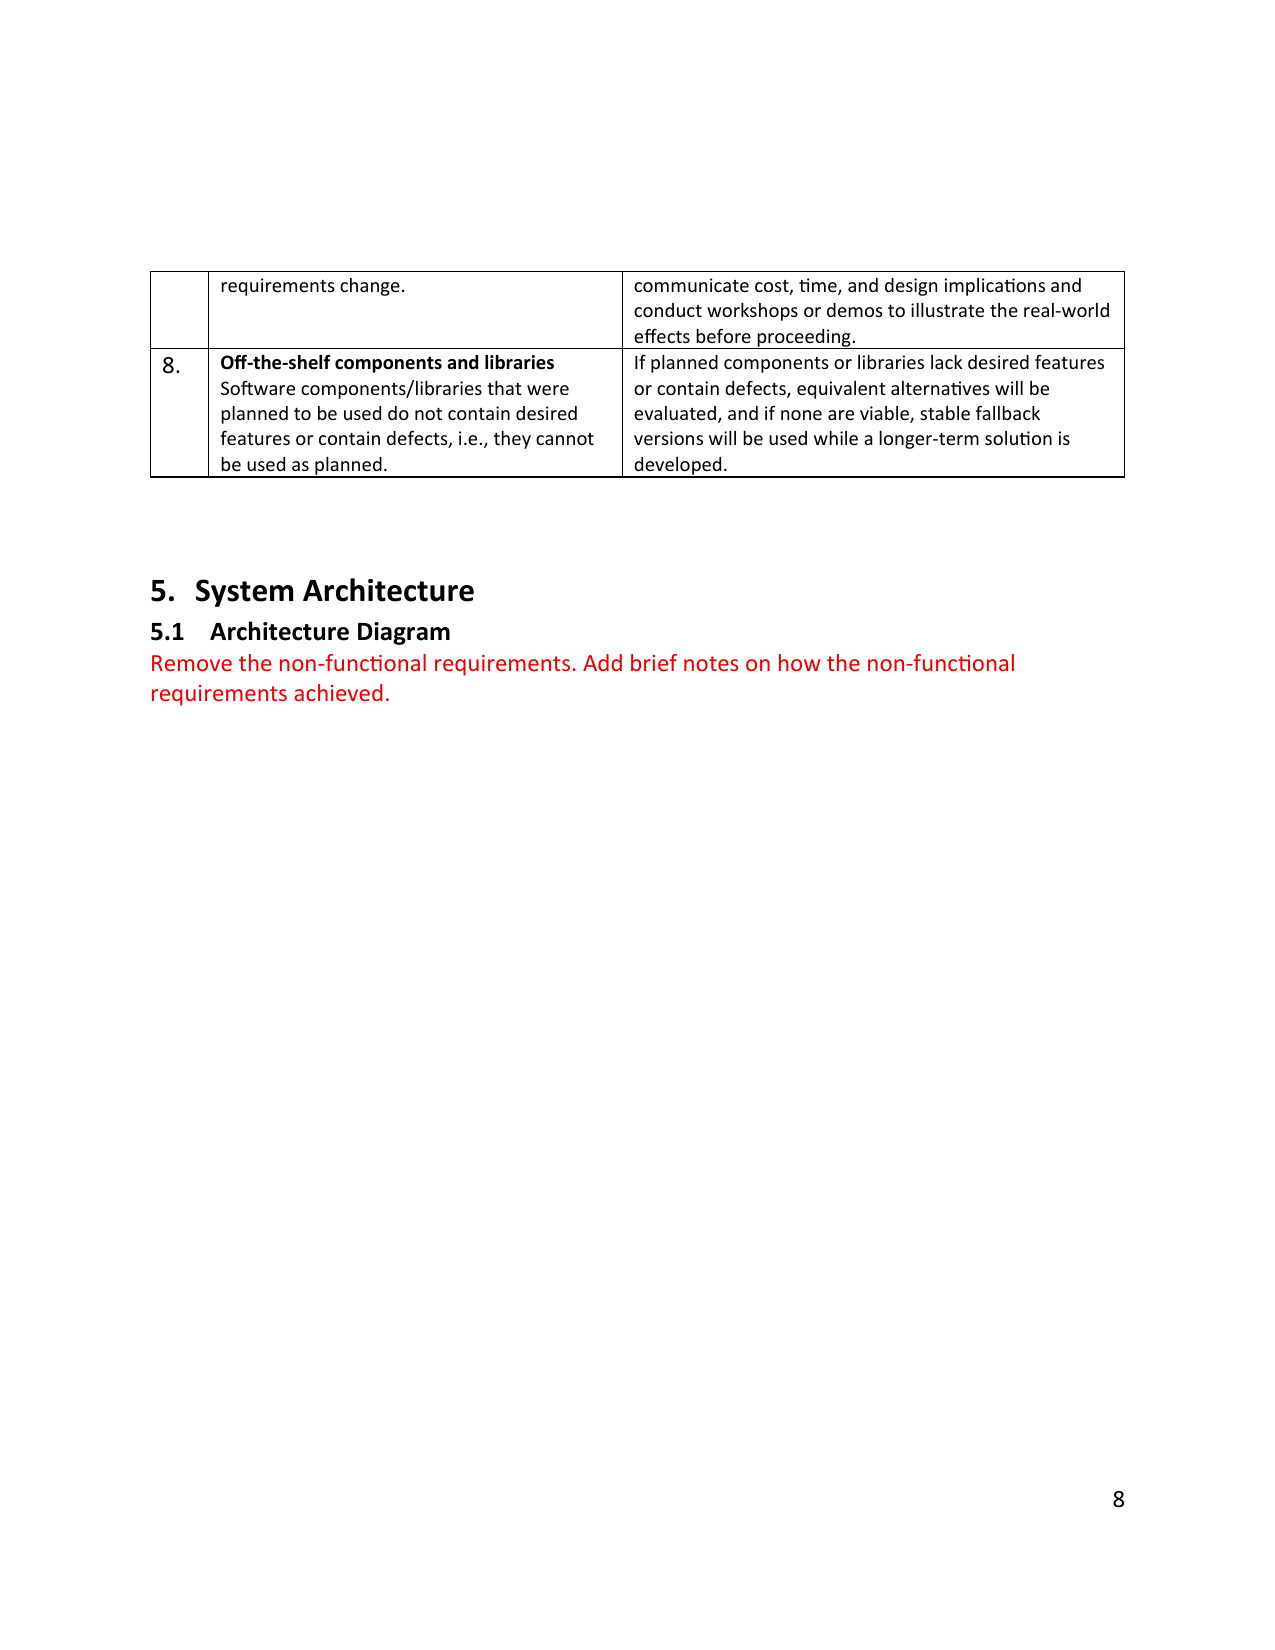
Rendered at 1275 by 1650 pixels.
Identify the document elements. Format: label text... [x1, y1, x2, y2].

table_cell [151, 272, 208, 348]
table_cell Off-the-shelf components and libraries Software components/libraries that were planned to be used do not contain desired features or contain defects, i.e., they cannot be used as planned. [209, 349, 622, 476]
text Remove the non-functional requirements. Add brief notes on how the non-functional requirements achieved. [150, 647, 1125, 708]
subtitle System Architecture [150, 569, 1125, 610]
subtitle Architecture Diagram [150, 614, 1125, 647]
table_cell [209, 272, 622, 348]
table_cell [151, 349, 208, 476]
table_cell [623, 272, 1124, 348]
table_cell If planned components or libraries lack desired features or contain defects, equivalent alternatives will be evaluated, and if none are viable, stable fallback versions will be used while a longer-term solution is developed. [623, 349, 1124, 476]
